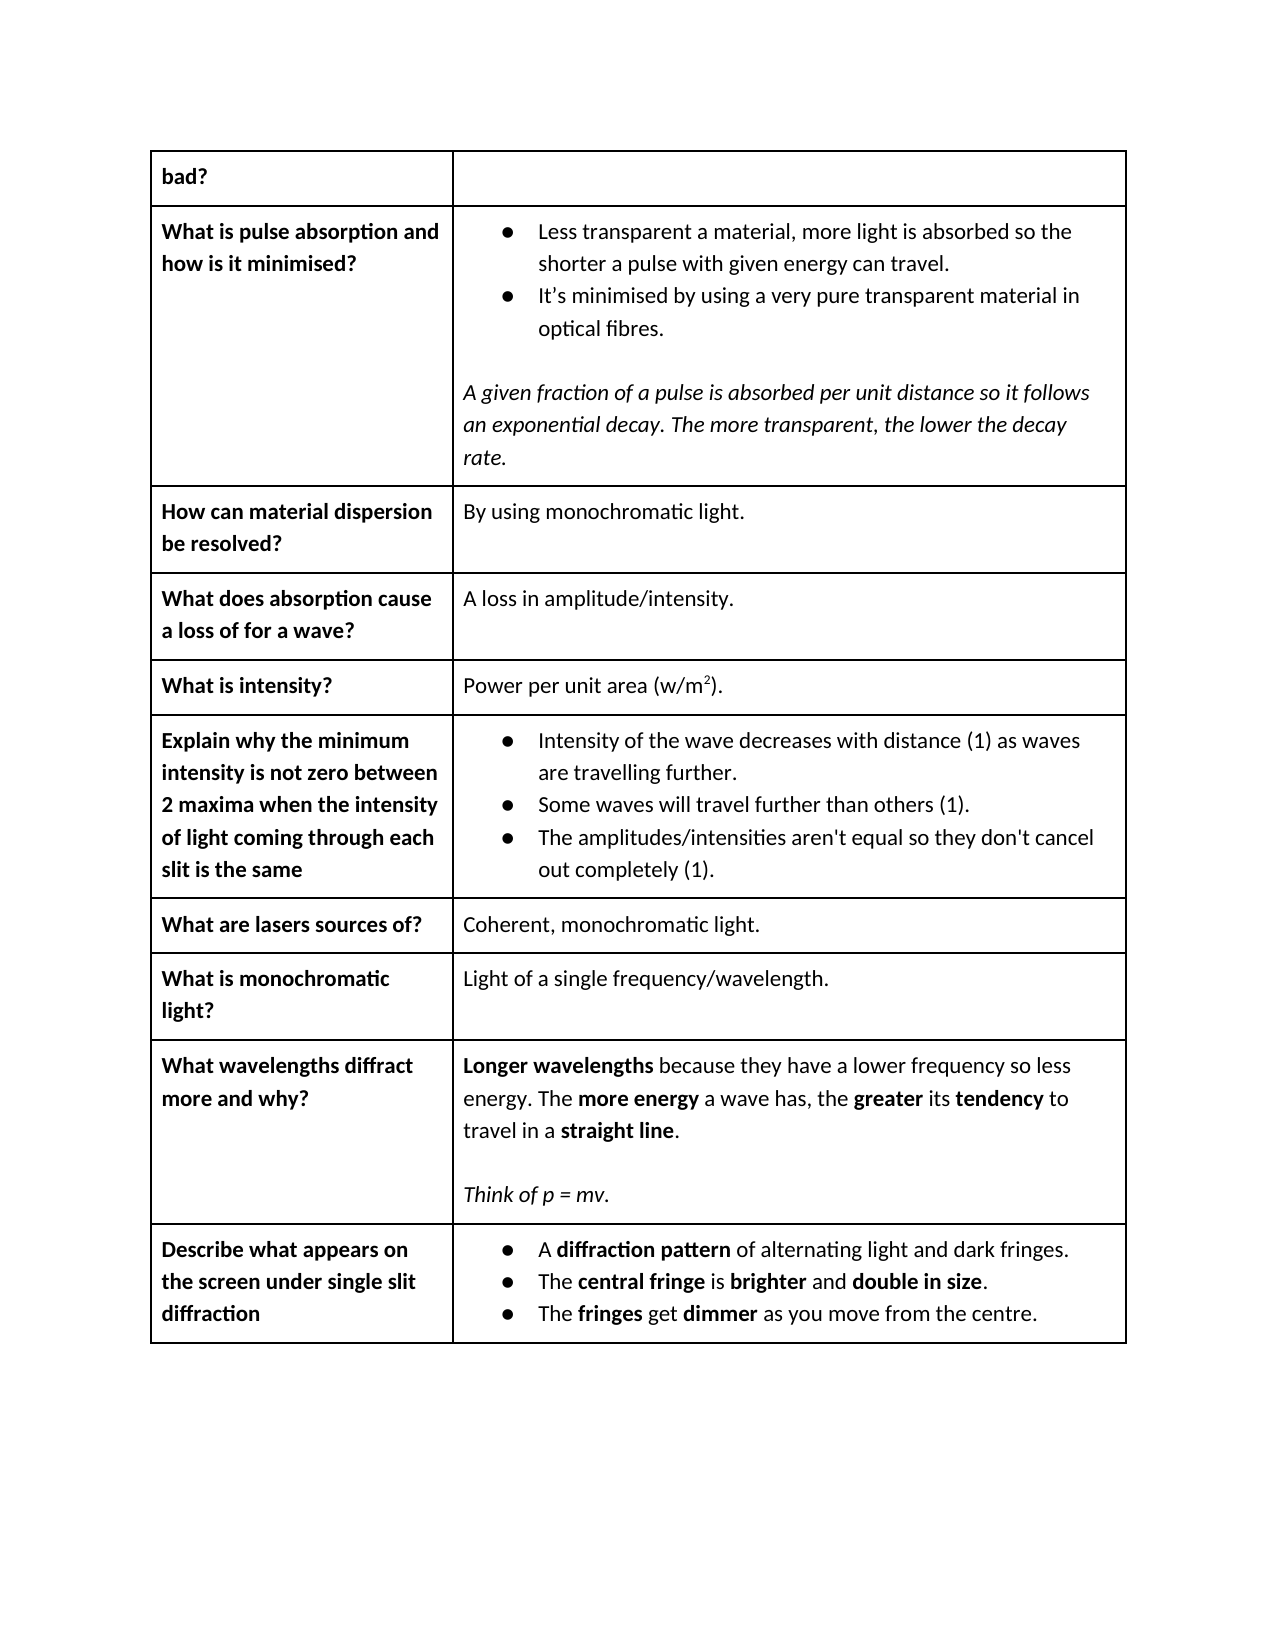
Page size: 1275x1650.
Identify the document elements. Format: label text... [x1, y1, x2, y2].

table_cell Intensity of the wave decreases with distance (1) as waves are travelling further. Some waves will travel further than others (1). The amplitudes/intensities aren't equal so they don't cancel out completely (1). [454, 716, 1125, 897]
table_cell What is pulse absorption and how is it minimised? [152, 207, 452, 485]
table_cell What does absorption cause a loss of for a wave? [152, 574, 452, 659]
table_cell What wavelengths diffract more and why? [152, 1041, 452, 1222]
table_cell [454, 152, 1125, 205]
table_cell Longer wavelengths because they have a lower frequency so less energy. The more energy a wave has, the greater its tendency to travel in a straight line. Think of p = mv. [454, 1041, 1125, 1222]
table_cell Power per unit area (w/m2). [454, 661, 1125, 714]
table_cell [152, 152, 452, 205]
table_cell Less transparent a material, more light is absorbed so the shorter a pulse with given energy can travel. It’s minimised by using a very pure transparent material in optical fibres. A given fraction of a pulse is absorbed per unit distance so it follows an exponential decay. The more transparent, the lower the decay rate. [454, 207, 1125, 485]
table_cell What is monochromatic light? [152, 954, 452, 1039]
table_cell What is intensity? [152, 661, 452, 714]
table_cell Coherent, monochromatic light. [454, 899, 1125, 952]
table_cell How can material dispersion be resolved? [152, 487, 452, 572]
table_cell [152, 1225, 452, 1342]
table_cell By using monochromatic light. [454, 487, 1125, 572]
table_cell What are lasers sources of? [152, 899, 452, 952]
table_cell Light of a single frequency/wavelength. [454, 954, 1125, 1039]
table_cell Explain why the minimum intensity is not zero between 2 maxima when the intensity of light coming through each slit is the same [152, 716, 452, 897]
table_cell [454, 1225, 1125, 1342]
table_cell A loss in amplitude/intensity. [454, 574, 1125, 659]
